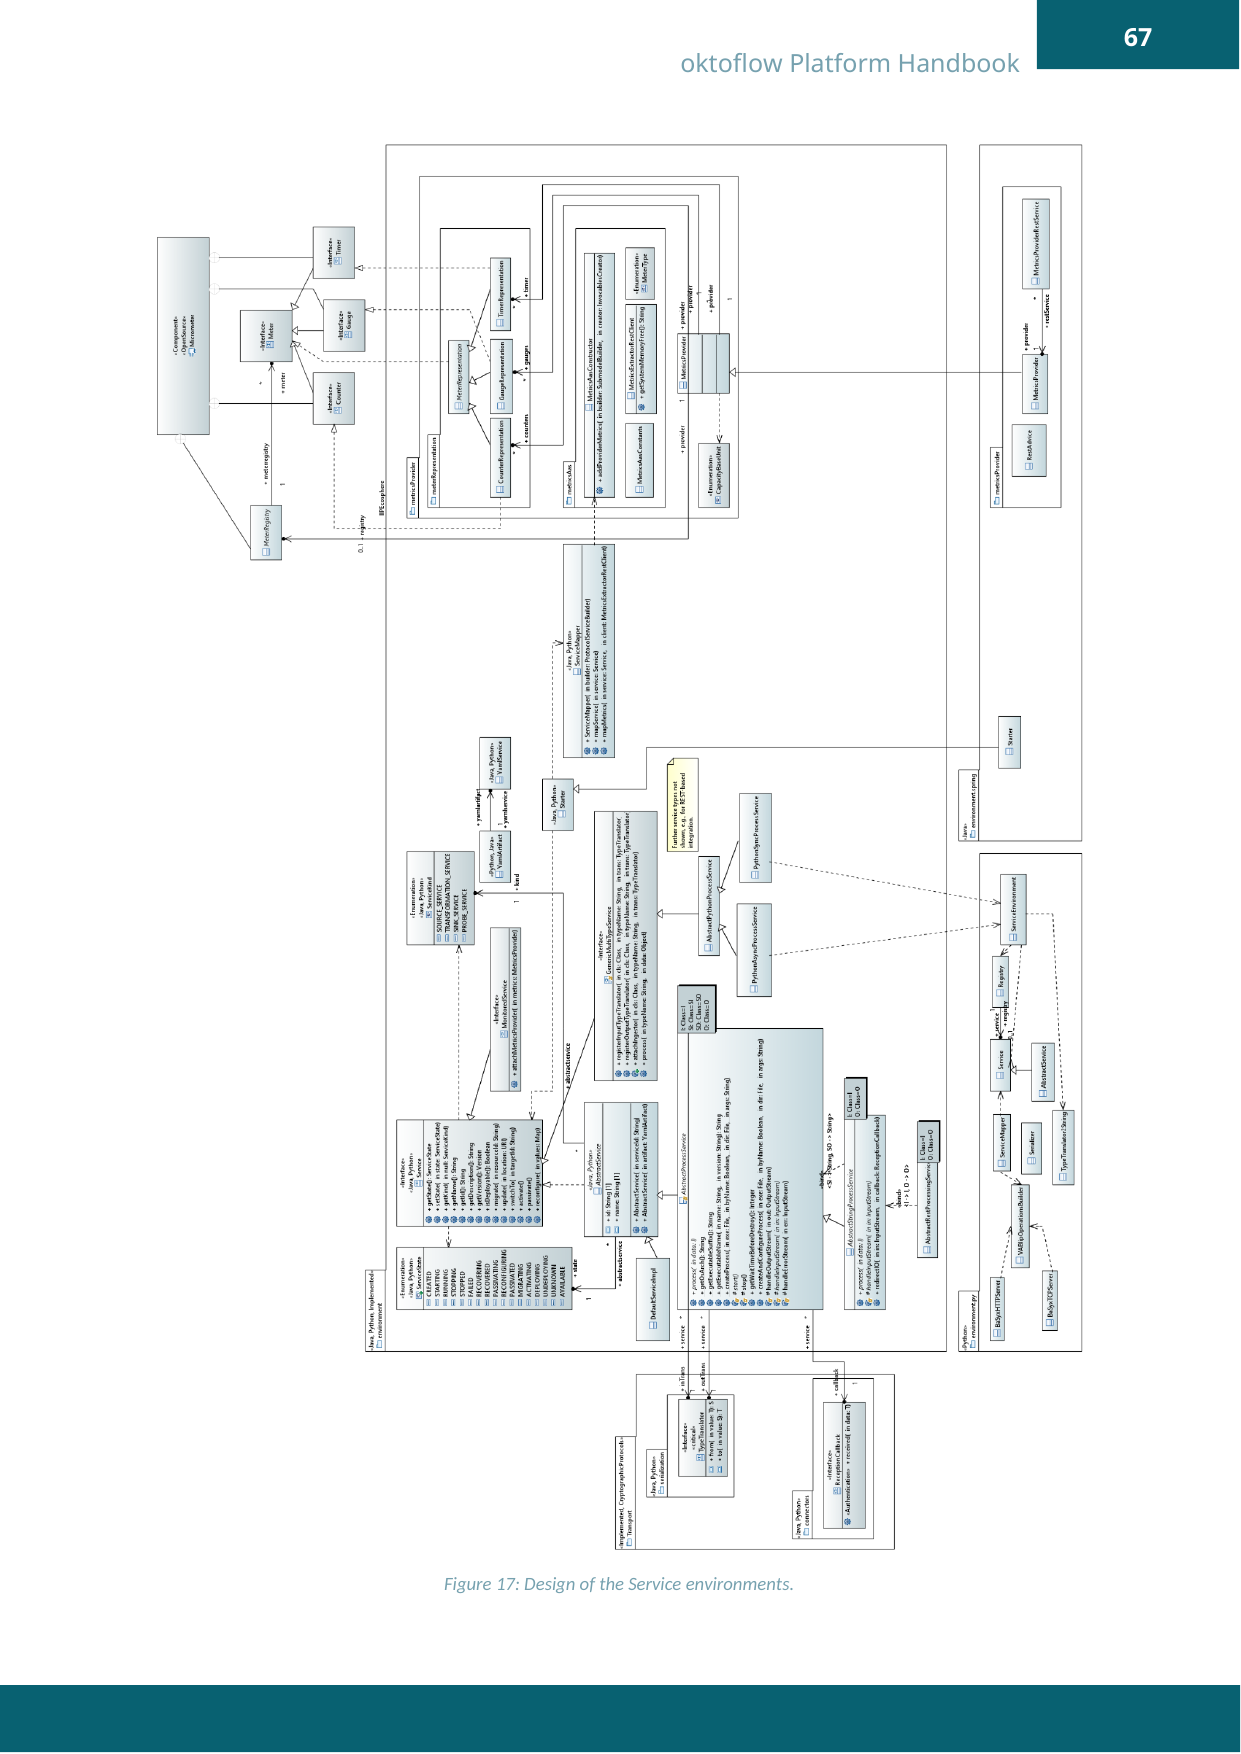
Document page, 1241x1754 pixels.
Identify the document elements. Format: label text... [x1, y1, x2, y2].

picture [153, 139, 1089, 1552]
text Figure 17: Design of the Service environments. [148, 1572, 1093, 1595]
